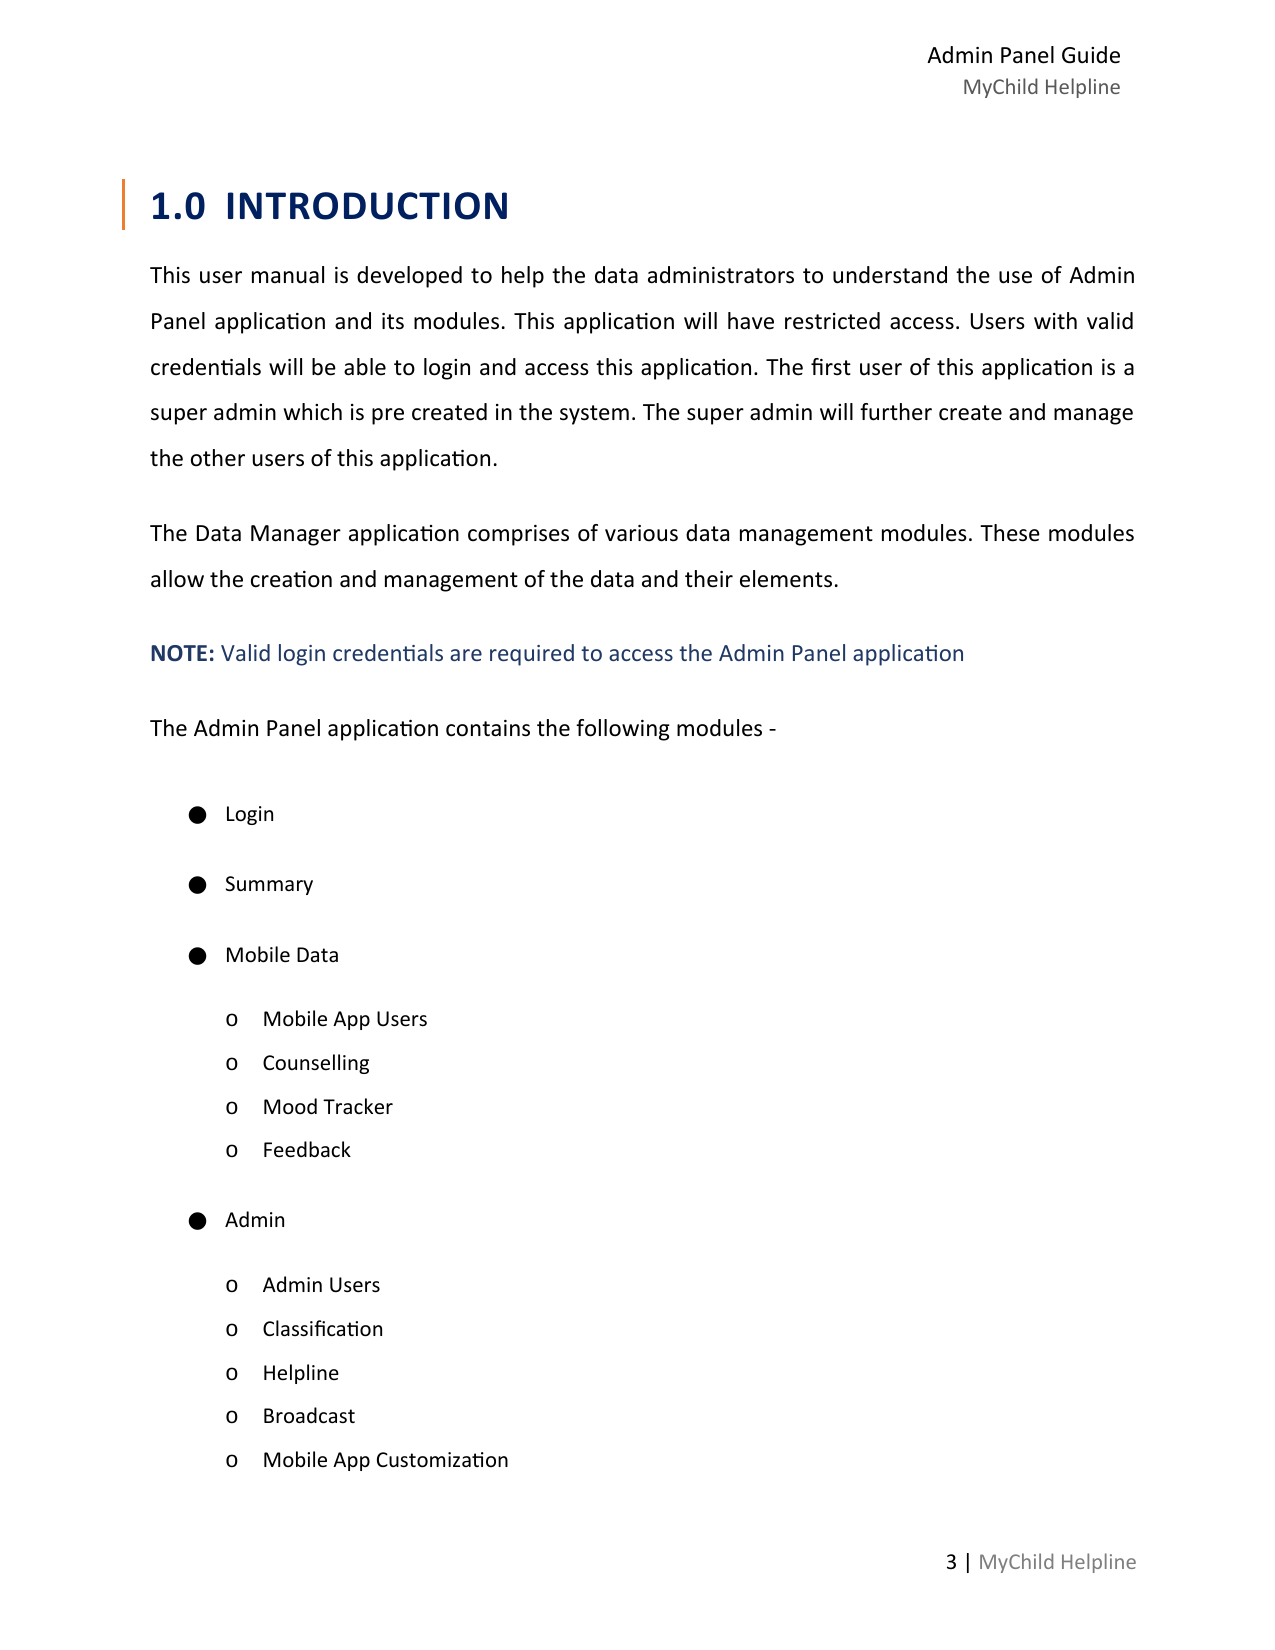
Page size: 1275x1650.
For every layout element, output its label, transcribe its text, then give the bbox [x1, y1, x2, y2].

list Mobile Data [187, 928, 1137, 975]
list Counselling [225, 1048, 1137, 1077]
list Mood Tracker [225, 1092, 1137, 1121]
list Classification [225, 1314, 1137, 1343]
subtitle 1.0 INTRODUCTION [125, 179, 1080, 230]
list Summary [187, 858, 1137, 905]
list Admin [187, 1194, 1137, 1241]
text This user manual is developed to help the data administrators to understand the use of Admin Panel application and its modules. This application will have restricted access. Users with valid credentials will be able to login and access this application. The first user of this application is a super admin which is pre created in the system. The super admin will further create and manage the other users of this application. [150, 259, 1137, 473]
list Login [187, 787, 1137, 834]
list Mobile App Users [225, 1004, 1137, 1033]
list Admin Users [225, 1270, 1137, 1299]
text NOTE: Valid login credentials are required to access the Admin Panel application [150, 638, 1132, 668]
text The Admin Panel application contains the following modules - [150, 712, 1132, 743]
list Broadcast [225, 1401, 1137, 1431]
list Helpline [225, 1358, 1137, 1387]
text The Data Manager application comprises of various data management modules. These modules allow the creation and management of the data and their elements. [150, 517, 1137, 593]
list Mobile App Customization [225, 1445, 1137, 1474]
list Feedback [225, 1136, 1137, 1165]
